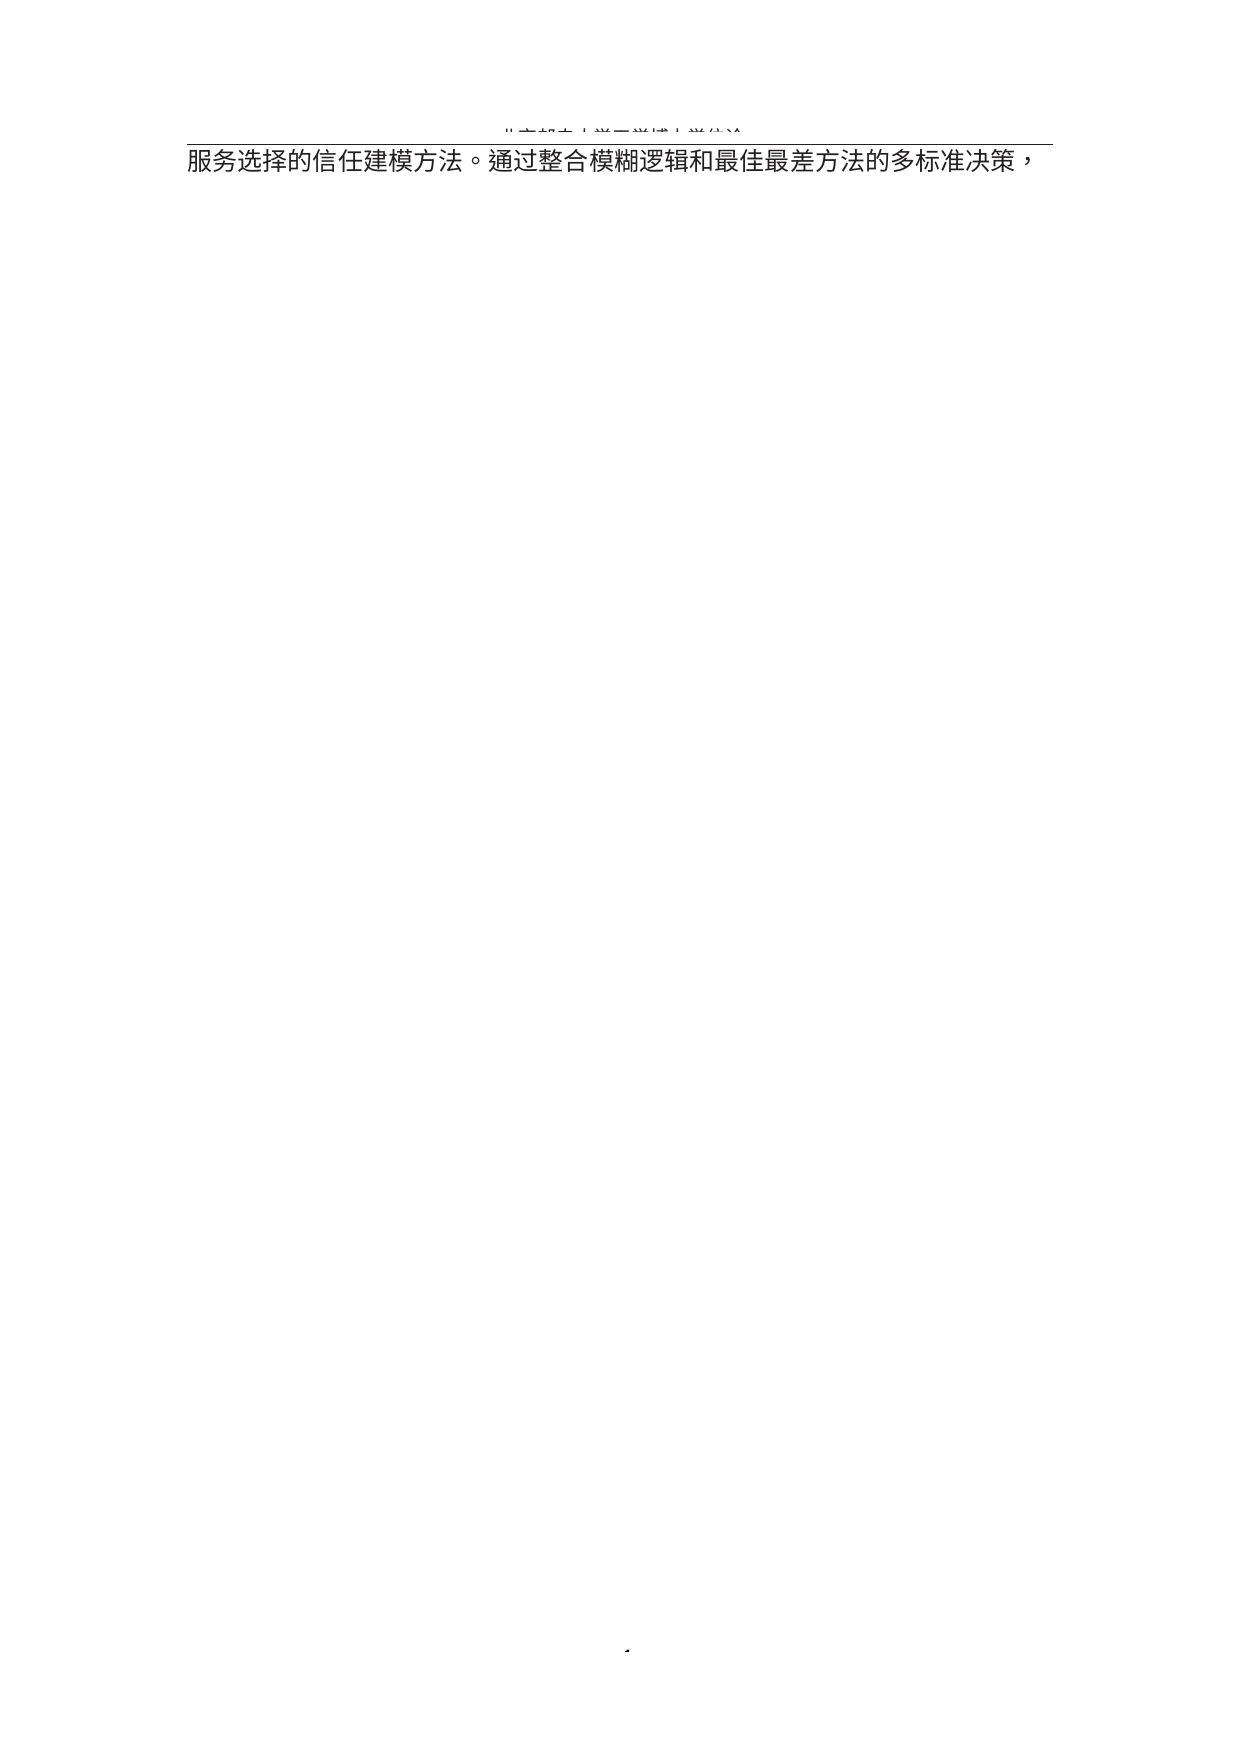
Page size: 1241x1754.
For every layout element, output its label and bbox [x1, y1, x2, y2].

text [187, 144, 1071, 178]
